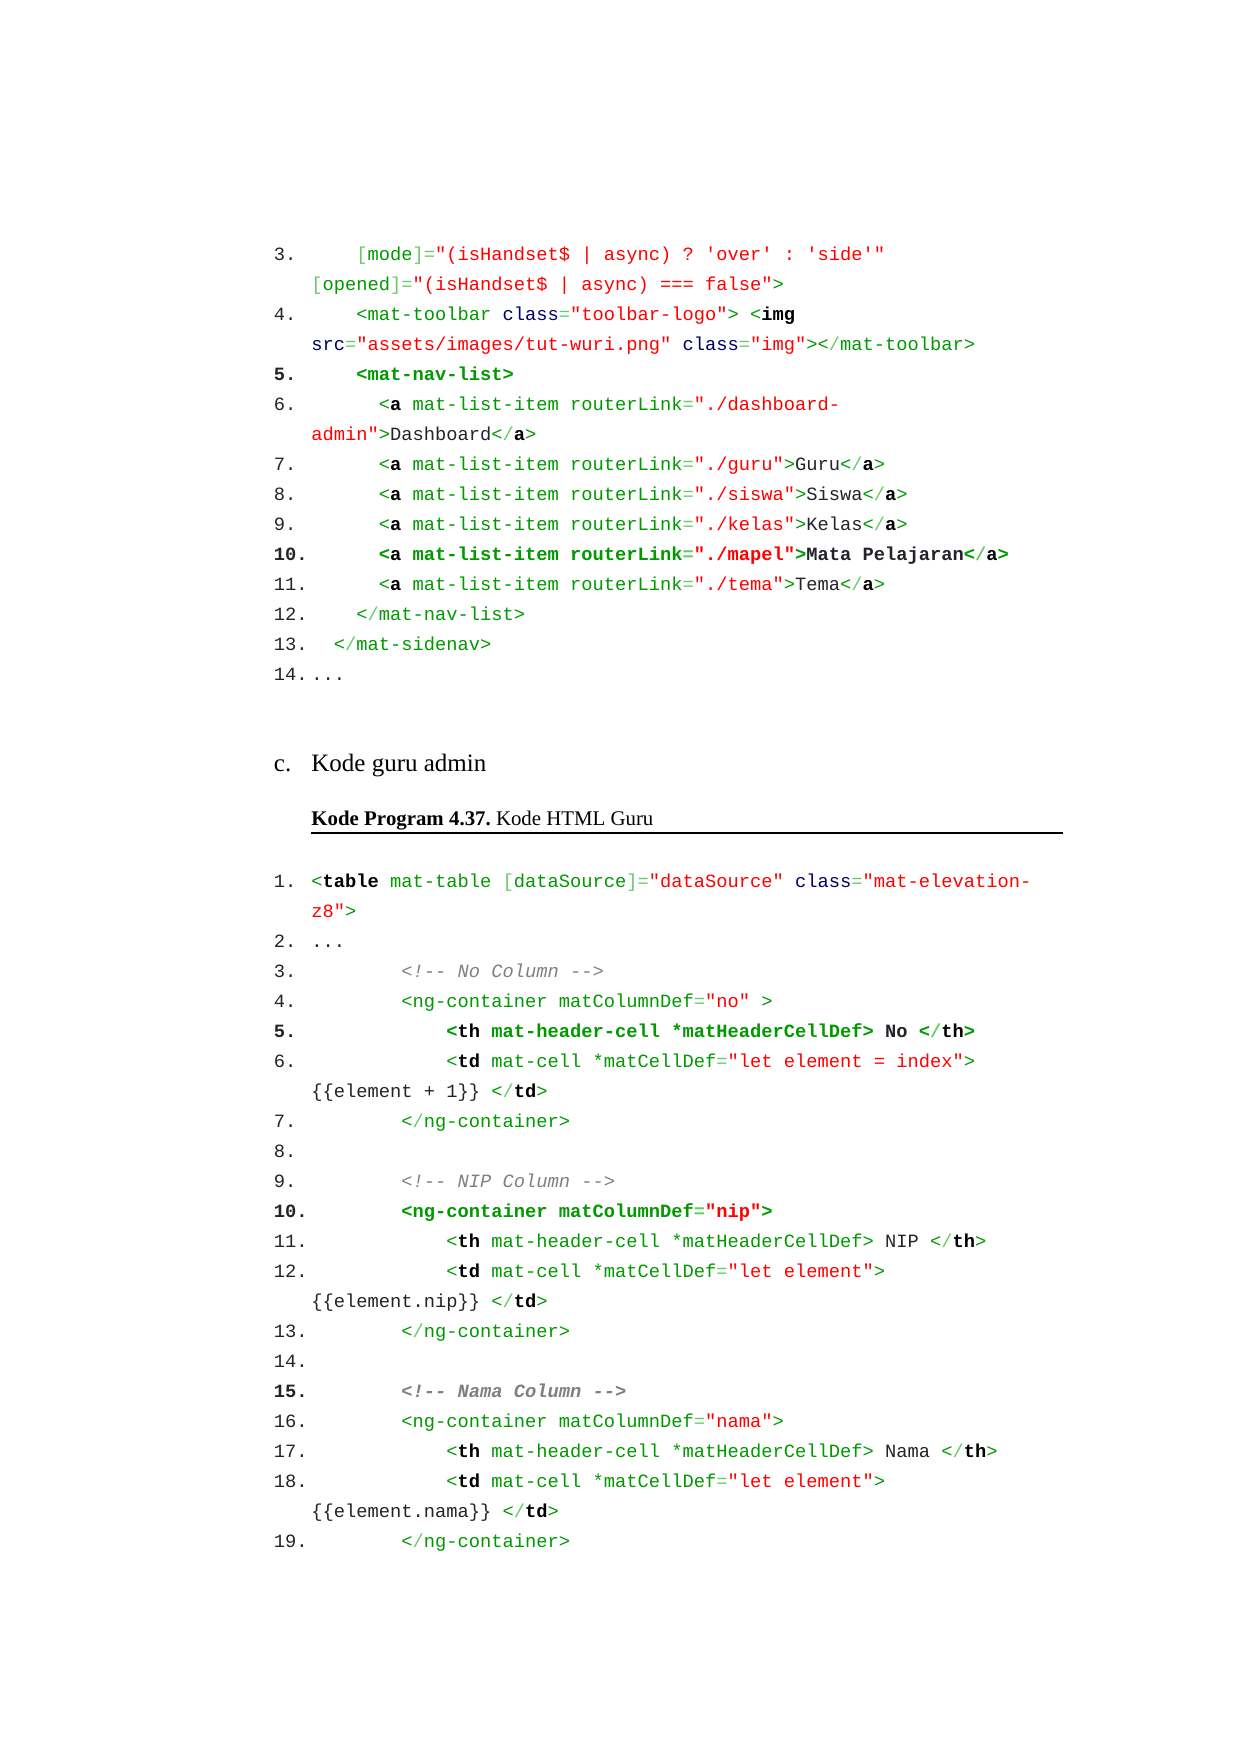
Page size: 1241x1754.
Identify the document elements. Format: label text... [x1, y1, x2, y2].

list <mat-toolbar class="toolbar-logo"> <img src="assets/images/tut-wuri.png" class="img"></mat-toolbar> [274, 296, 1063, 356]
list Kode guru admin [274, 748, 1063, 777]
list </ng-container> [274, 1523, 1063, 1553]
list <th mat-header-cell *matHeaderCellDef> No </th> [274, 1013, 1063, 1043]
list </mat-nav-list> [274, 596, 1063, 626]
list <ng-container matColumnDef="no" > [274, 983, 1063, 1013]
list </ng-container> [274, 1313, 1063, 1343]
list <td mat-cell *matCellDef="let element"> {{element.nip}} </td> [274, 1253, 1063, 1313]
list <!-- No Column --> [274, 953, 1063, 983]
list <a mat-list-item routerLink="./mapel">Mata Pelajaran</a> [274, 536, 1063, 566]
list <ng-container matColumnDef="nama"> [274, 1403, 1063, 1433]
list <a mat-list-item routerLink="./siswa">Siswa</a> [274, 476, 1063, 506]
list <a mat-list-item routerLink="./kelas">Kelas</a> [274, 506, 1063, 536]
list ... [274, 923, 1063, 953]
list <a mat-list-item routerLink="./guru">Guru</a> [274, 446, 1063, 476]
list <a mat-list-item routerLink="./dashboard-admin">Dashboard</a> [274, 386, 1063, 446]
list </mat-sidenav> [274, 626, 1063, 656]
list [mode]="(isHandset$ | async) ? 'over' : 'side'" [opened]="(isHandset$ | async) === false"> [274, 236, 1063, 296]
list <mat-nav-list> [274, 356, 1063, 386]
list <table mat-table [dataSource]="dataSource" class="mat-elevation-z8"> [274, 863, 1063, 923]
list <!-- Nama Column --> [274, 1373, 1063, 1403]
list <ng-container matColumnDef="nip"> [274, 1193, 1063, 1223]
list Kode Program 4.37. Kode HTML Guru [311, 806, 1063, 832]
list </ng-container> [274, 1103, 1063, 1133]
list <td mat-cell *matCellDef="let element"> {{element.nama}} </td> [274, 1463, 1063, 1523]
list <td mat-cell *matCellDef="let element = index"> {{element + 1}} </td> [274, 1043, 1063, 1103]
list <th mat-header-cell *matHeaderCellDef> Nama </th> [274, 1433, 1063, 1463]
list ... [274, 656, 1063, 686]
list <a mat-list-item routerLink="./tema">Tema</a> [274, 566, 1063, 596]
list <!-- NIP Column --> [274, 1163, 1063, 1193]
list <th mat-header-cell *matHeaderCellDef> NIP </th> [274, 1223, 1063, 1253]
